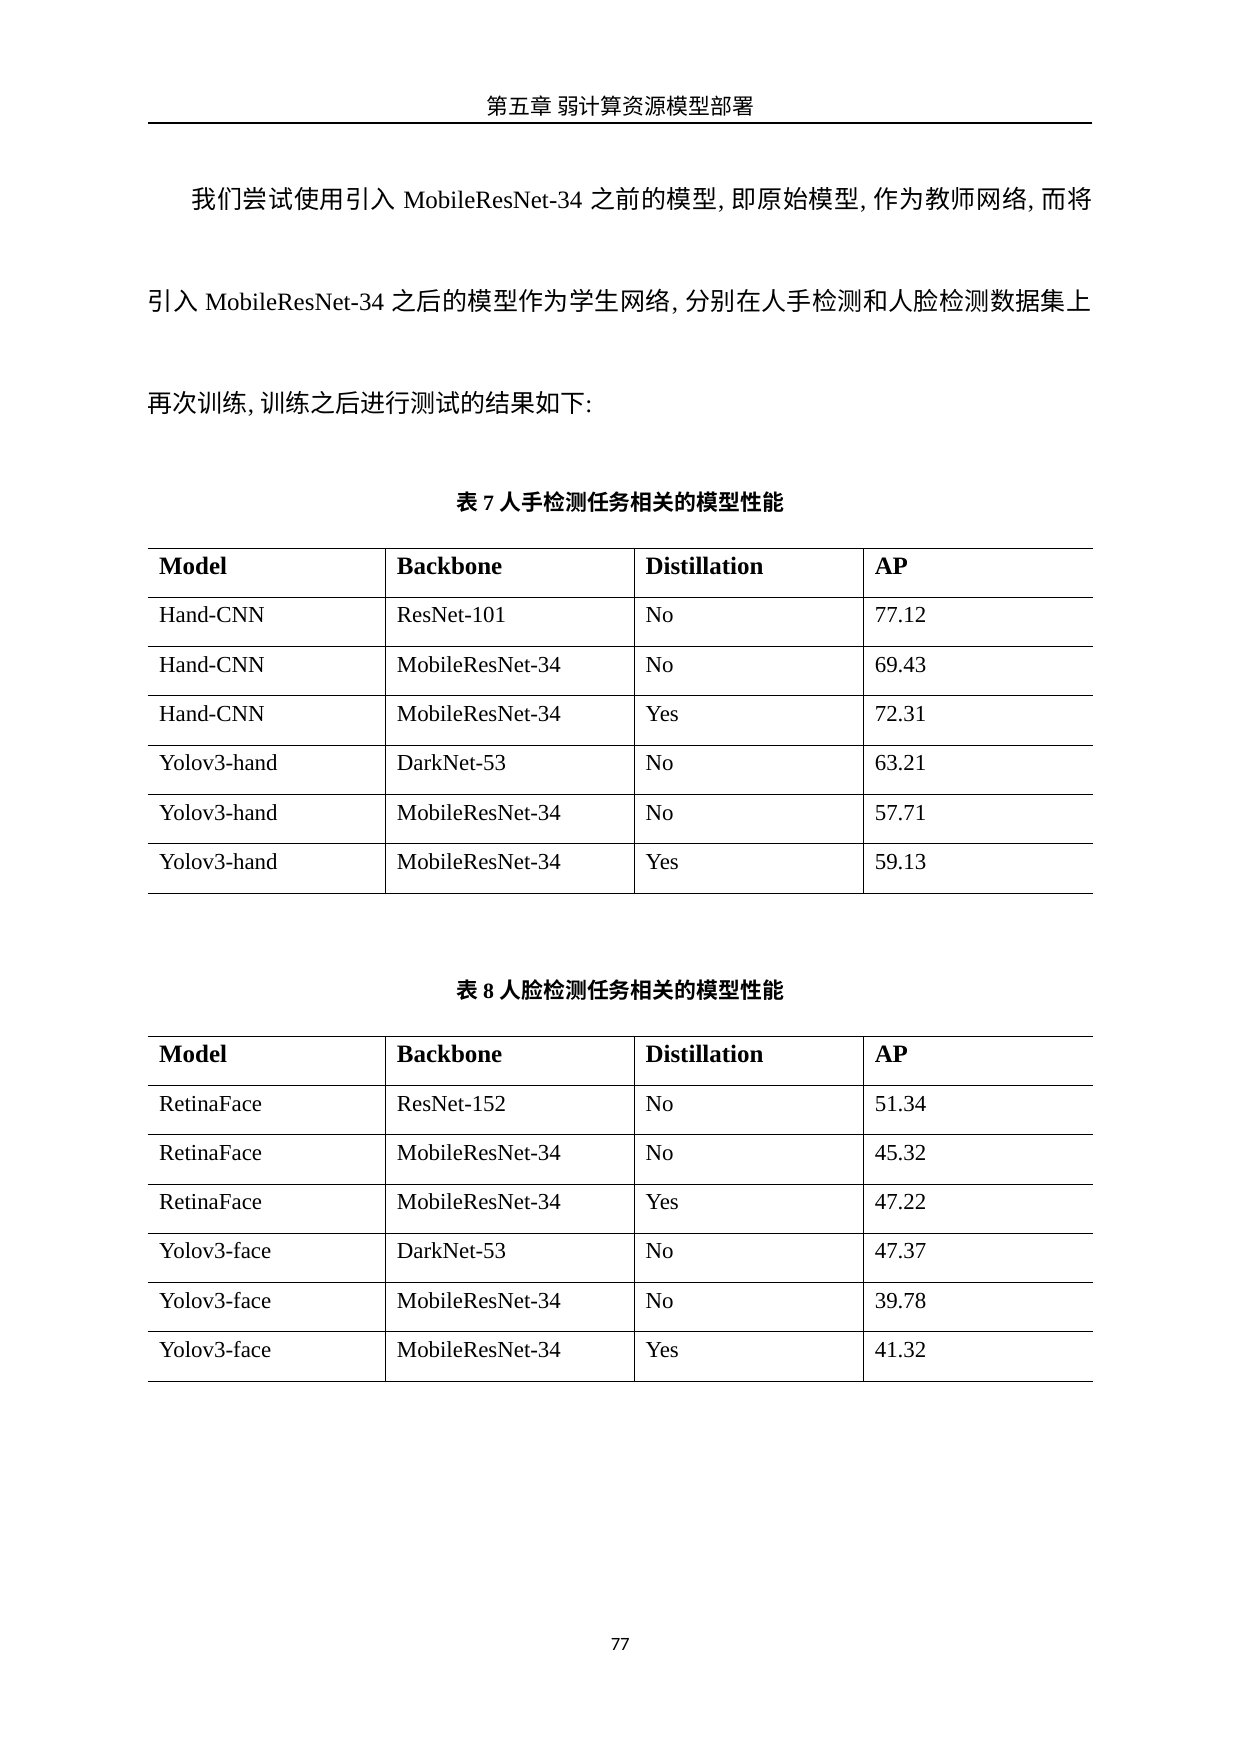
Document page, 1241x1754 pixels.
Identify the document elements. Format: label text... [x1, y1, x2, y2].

table_header Model [148, 1037, 385, 1085]
table_cell No [635, 598, 863, 646]
table_cell Yes [635, 844, 863, 892]
table_cell Hand-CNN [148, 647, 385, 695]
table_cell No [635, 1234, 863, 1282]
table_cell Yolov3-hand [148, 795, 385, 843]
table_cell No [635, 1086, 863, 1134]
table_cell 57.71 [864, 795, 1092, 843]
table_header Distillation [635, 1037, 863, 1085]
table_header Backbone [386, 549, 634, 597]
table_header AP [864, 549, 1092, 597]
table_cell 45.32 [864, 1135, 1092, 1183]
table_cell DarkNet-53 [386, 746, 634, 794]
table_cell Hand-CNN [148, 598, 385, 646]
table_cell 41.32 [864, 1332, 1092, 1381]
table_cell RetinaFace [148, 1086, 385, 1134]
table_cell Yolov3-face [148, 1234, 385, 1282]
table_cell Yolov3-face [148, 1283, 385, 1331]
table_cell Yes [635, 1185, 863, 1233]
table_cell 69.43 [864, 647, 1092, 695]
table_cell DarkNet-53 [386, 1234, 634, 1282]
table_cell ResNet-152 [386, 1086, 634, 1134]
table_cell MobileResNet-34 [386, 647, 634, 695]
text 表8 人脸检测任务相关的模型性能 [148, 972, 1092, 1006]
table_header Distillation [635, 549, 863, 597]
table_cell MobileResNet-34 [386, 1283, 634, 1331]
table_cell 47.22 [864, 1185, 1092, 1233]
table_cell Yes [635, 1332, 863, 1381]
table_cell RetinaFace [148, 1135, 385, 1183]
table_cell Yolov3-hand [148, 746, 385, 794]
table_header AP [864, 1037, 1092, 1085]
table_cell MobileResNet-34 [386, 1135, 634, 1183]
table_cell 72.31 [864, 696, 1092, 744]
table_cell 51.34 [864, 1086, 1092, 1134]
table_cell 63.21 [864, 746, 1092, 794]
table_cell Yolov3-face [148, 1332, 385, 1381]
text 表7 人手检测任务相关的模型性能 [148, 484, 1092, 518]
table_cell 59.13 [864, 844, 1092, 892]
table_cell No [635, 746, 863, 794]
table_cell MobileResNet-34 [386, 795, 634, 843]
table_cell MobileResNet-34 [386, 1185, 634, 1233]
table_header Model [148, 549, 385, 597]
table_cell No [635, 1135, 863, 1183]
table_cell No [635, 647, 863, 695]
table_cell RetinaFace [148, 1185, 385, 1233]
table_cell 47.37 [864, 1234, 1092, 1282]
table_cell No [635, 1283, 863, 1331]
table_cell 39.78 [864, 1283, 1092, 1331]
table_cell No [635, 795, 863, 843]
table_cell Yolov3-hand [148, 844, 385, 892]
table_cell Hand-CNN [148, 696, 385, 744]
table_header Backbone [386, 1037, 634, 1085]
table_cell ResNet-101 [386, 598, 634, 646]
text 我们尝试使用引入 MobileResNet-34 之前的模型, 即原始模型, 作为教师网络, 而将引入 MobileResNet-34 之后的模型作为学生网络, 分别在人手检测和人脸检测数据集上再次训练, 训练之后进行测试的结果如下: [148, 164, 1092, 436]
table_cell MobileResNet-34 [386, 1332, 634, 1381]
table_cell Yes [635, 696, 863, 744]
table_cell MobileResNet-34 [386, 696, 634, 744]
table_cell 77.12 [864, 598, 1092, 646]
table_cell MobileResNet-34 [386, 844, 634, 892]
